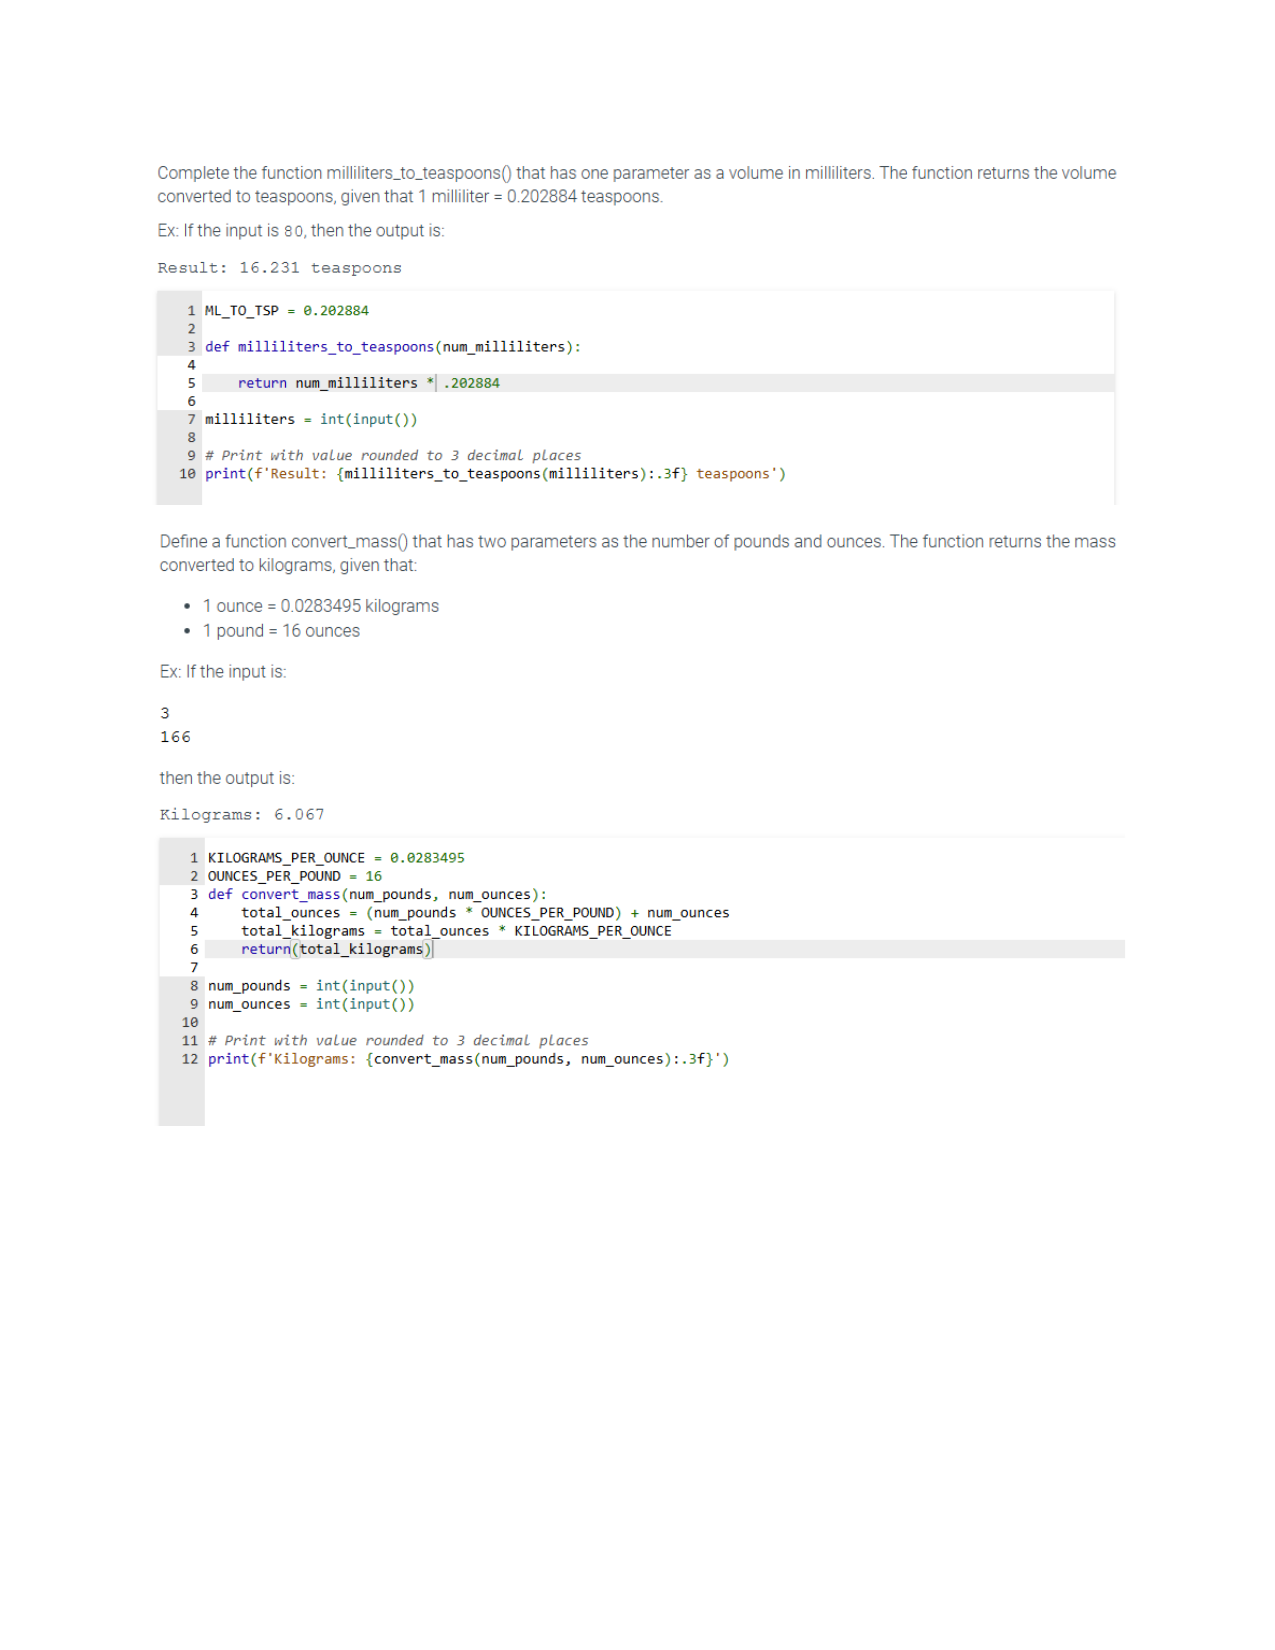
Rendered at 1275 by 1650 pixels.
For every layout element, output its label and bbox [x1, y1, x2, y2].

picture [150, 513, 1125, 1126]
picture [150, 150, 1125, 505]
